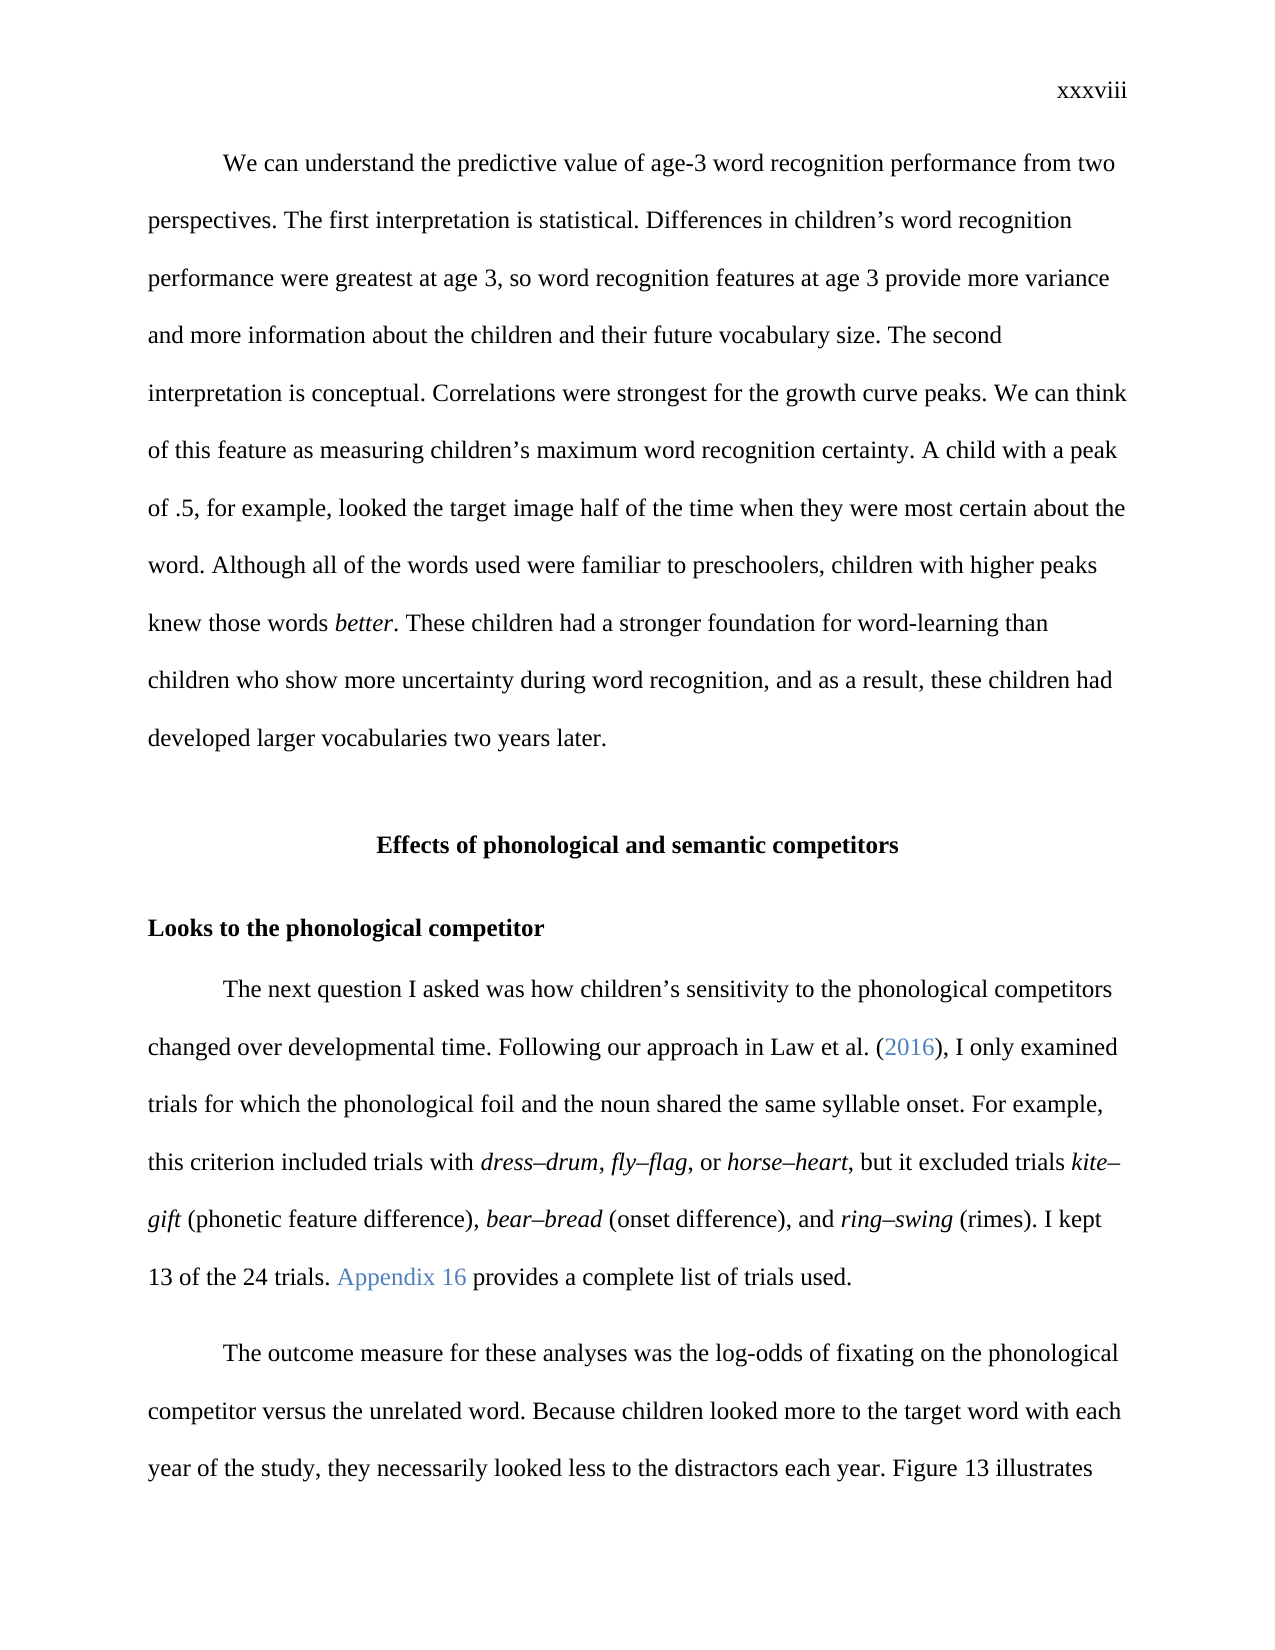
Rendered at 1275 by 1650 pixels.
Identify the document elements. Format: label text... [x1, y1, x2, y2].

subtitle Effects of phonological and semantic competitors [148, 830, 1127, 859]
text The next question I asked was how children’s sensitivity to the phonological competitors changed over developmental time. Following our approach in Law et al. (2016), I only examined trials for which the phonological foil and the noun shared the same syllable onset. For example, this criterion included trials with dress–drum, fly–flag, or horse–heart, but it excluded trials kite–gift (phonetic feature difference), bear–bread (onset difference), and ring–swing (rimes). I kept 13 of the 24 trials. Appendix 16 provides a complete list of trials used. [148, 974, 1127, 1291]
text We can understand the predictive value of age-3 word recognition performance from two perspectives. The first interpretation is statistical. Differences in children’s word recognition performance were greatest at age 3, so word recognition features at age 3 provide more variance and more information about the children and their future vocabulary size. The second interpretation is conceptual. Correlations were strongest for the growth curve peaks. We can think of this feature as measuring children’s maximum word recognition certainty. A child with a peak of .5, for example, looked the target image half of the time when they were most certain about the word. Although all of the words used were familiar to preschoolers, children with higher peaks knew those words better. These children had a stronger foundation for word-learning than children who show more uncertainty during word recognition, and as a result, these children had developed larger vocabularies two years later. [148, 148, 1127, 751]
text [148, 1338, 1127, 1482]
subtitle Looks to the phonological competitor [148, 913, 1127, 941]
